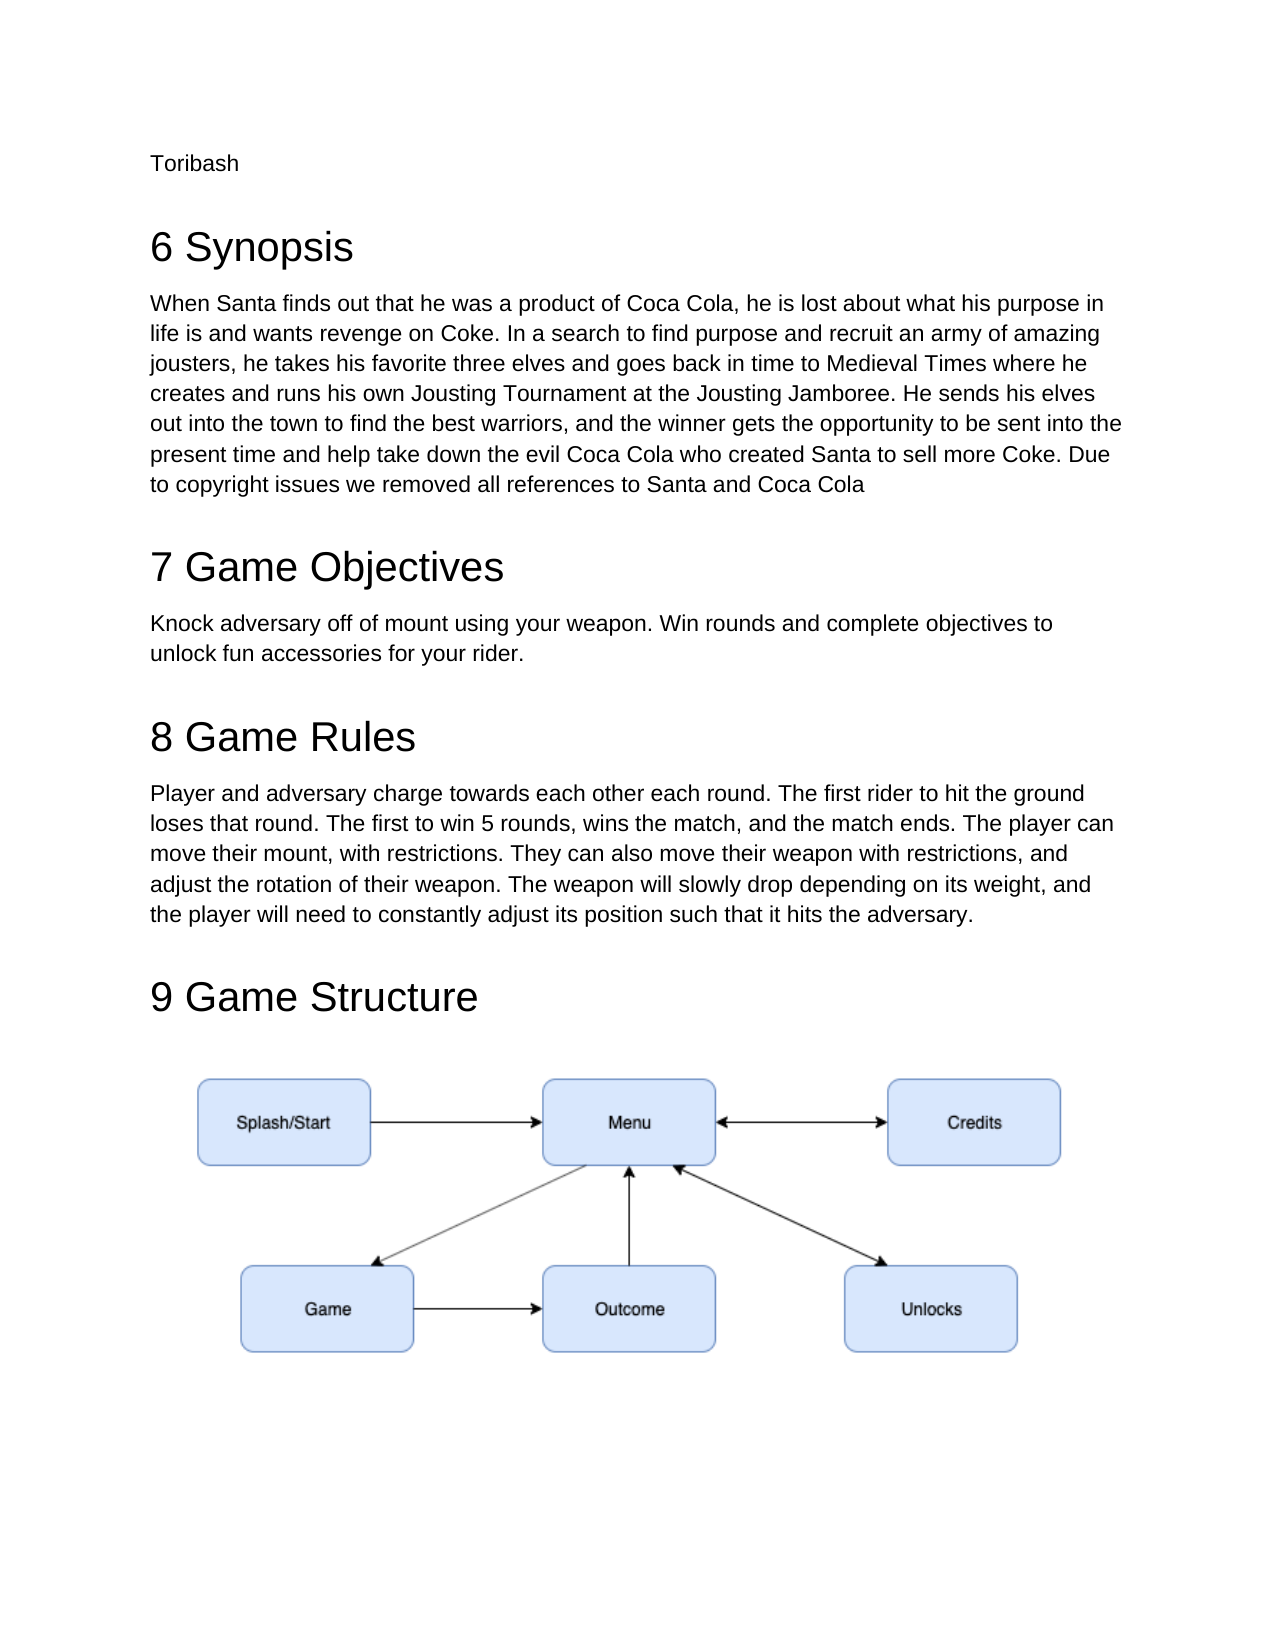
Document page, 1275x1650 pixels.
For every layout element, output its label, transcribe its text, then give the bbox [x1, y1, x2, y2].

subtitle 7 Game Objectives [150, 543, 1125, 591]
text When Santa finds out that he was a product of Coca Cola, he is lost about what his purpose in life is and wants revenge on Coke. In a search to find purpose and recruit an army of amazing jousters, he takes his favorite three elves and goes back in time to Medieval Times where he creates and runs his own Jousting Tournament at the Jousting Jamboree. He sends his elves out into the town to find the best warriors, and the winner gets the opportunity to be sent into the present time and help take down the evil Coca Cola who created Santa to sell more Coke. Due to copyright issues we removed all references to Santa and Coca Cola [150, 289, 1125, 497]
text Player and adversary charge towards each other each round. The first rider to hit the ground loses that round. The first to win 5 rounds, wins the match, and the match ends. The player can move their mount, with restrictions. They can also move their weapon with restrictions, and adjust the rotation of their weapon. The weapon will slowly drop depending on its weight, and the player will need to constantly adjust its position such that it hits the adversary. [150, 780, 1125, 927]
text Knock adversary off of mount using your weapon. Win rounds and complete objectives to unlock fun accessories for your rider. [150, 610, 1125, 667]
text Toribash [150, 150, 1125, 176]
subtitle 9 Game Structure [150, 973, 1125, 1021]
subtitle 8 Game Rules [150, 712, 1125, 760]
picture [150, 1040, 1125, 1403]
subtitle 6 Synopsis [150, 222, 1125, 270]
